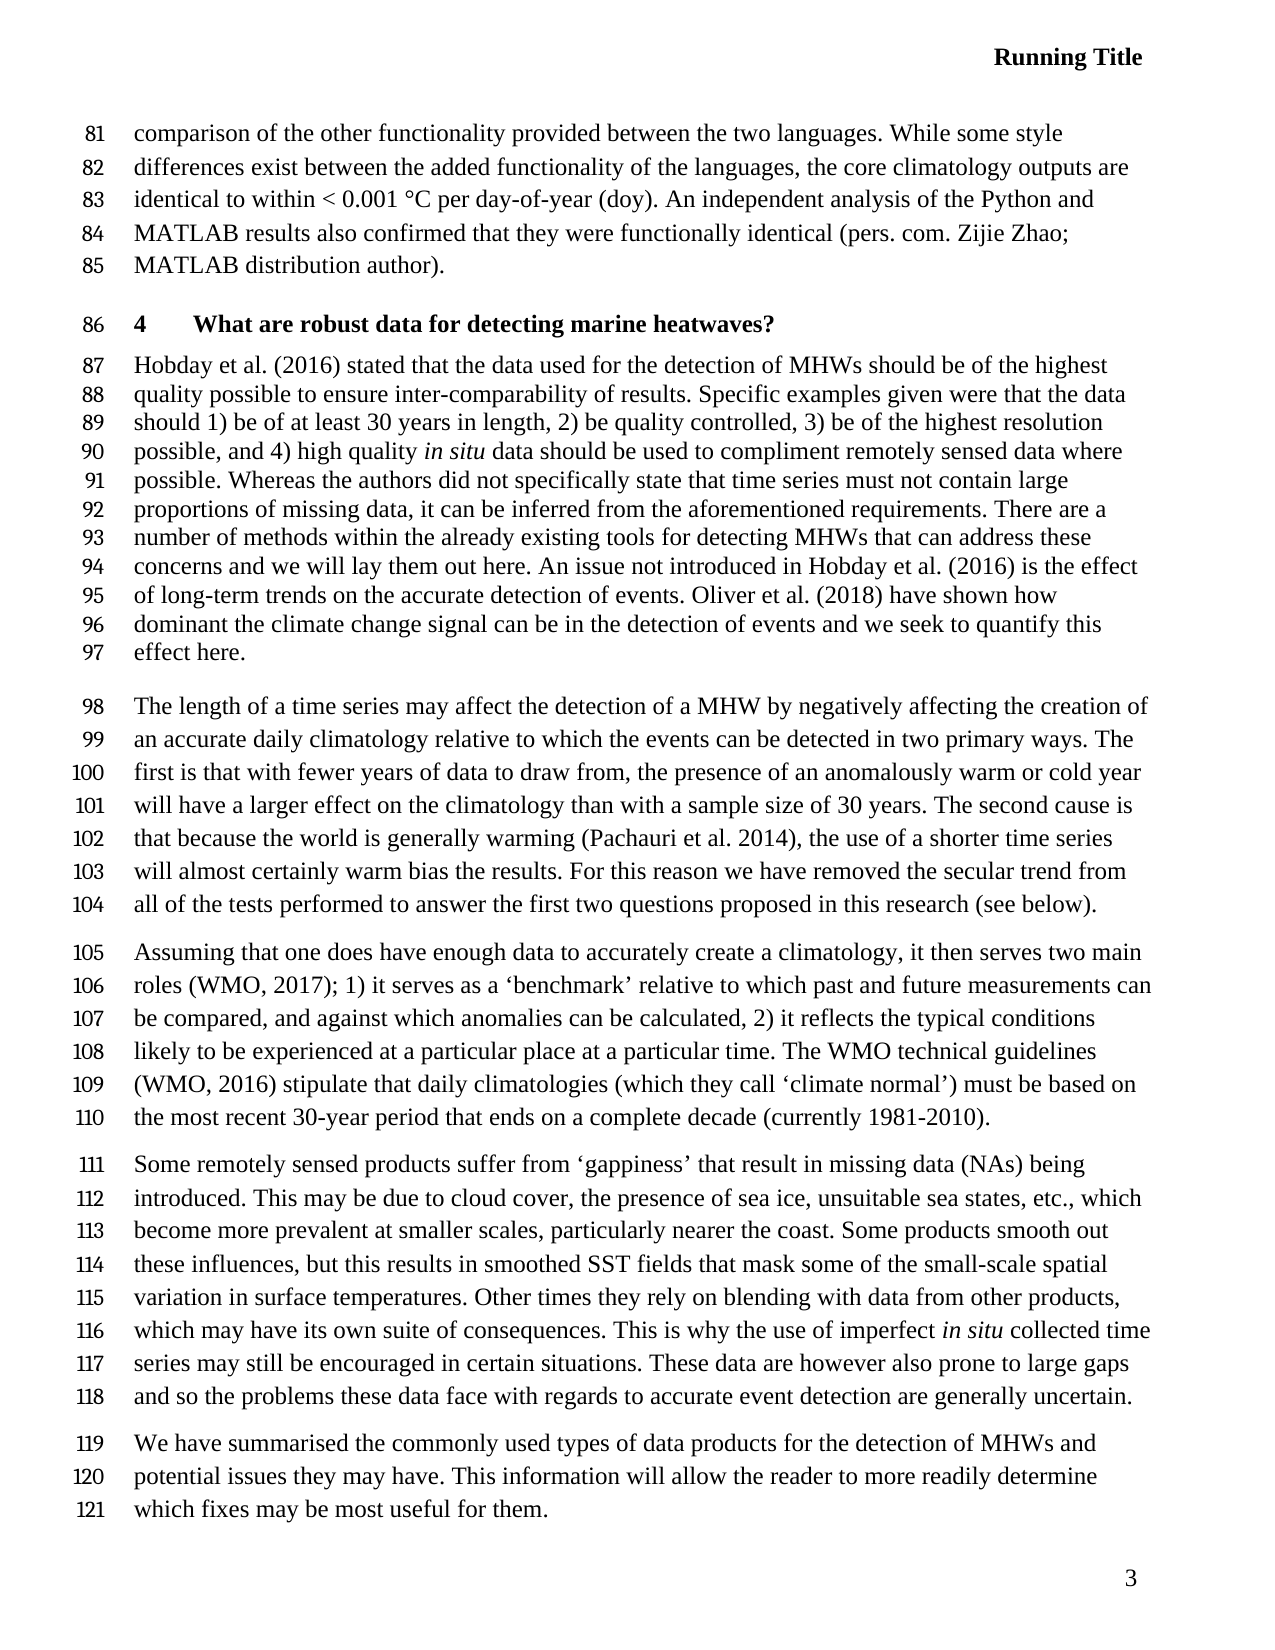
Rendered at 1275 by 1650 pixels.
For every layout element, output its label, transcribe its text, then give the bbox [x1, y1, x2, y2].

text The length of a time series may affect the detection of a MHW by negatively affecting the creation of an accurate daily climatology relative to which the events can be detected in two primary ways. The first is that with fewer years of data to draw from, the presence of an anomalously warm or cold year will have a larger effect on the climatology than with a sample size of 30 years. The second cause is that because the world is generally warming (Pachauri et al. 2014), the use of a shorter time series will almost certainly warm bias the results. For this reason we have removed the secular trend from all of the tests performed to answer the first two questions proposed in this research (see below). [133, 691, 1152, 918]
text Assuming that one does have enough data to accurately create a climatology, it then serves two main roles (WMO, 2017); 1) it serves as a ‘benchmark’ relative to which past and future measurements can be compared, and against which anomalies can be calculated, 2) it reflects the typical conditions likely to be experienced at a particular place at a particular time. The WMO technical guidelines (WMO, 2016) stipulate that daily climatologies (which they call ‘climate normal’) must be based on the most recent 30-year period that ends on a complete decade (currently 1981-2010). [133, 937, 1152, 1131]
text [133, 118, 1152, 279]
subtitle What are robust data for detecting marine heatwaves? [133, 309, 1152, 337]
text Some remotely sensed products suffer from ‘gappiness’ that result in missing data (NAs) being introduced. This may be due to cloud cover, the presence of sea ice, unsuitable sea states, etc., which become more prevalent at smaller scales, particularly nearer the coast. Some products smooth out these influences, but this results in smoothed SST fields that mask some of the small-scale spatial variation in surface temperatures. Other times they rely on blending with data from other products, which may have its own suite of consequences. This is why the use of imperfect in situ collected time series may still be encouraged in certain situations. These data are however also prone to large gaps and so the problems these data face with regards to accurate event detection are generally uncertain. [133, 1149, 1152, 1409]
text We have summarised the commonly used types of data products for the detection of MHWs and potential issues they may have. This information will allow the reader to more readily determine which fixes may be most useful for them. [133, 1428, 1152, 1523]
